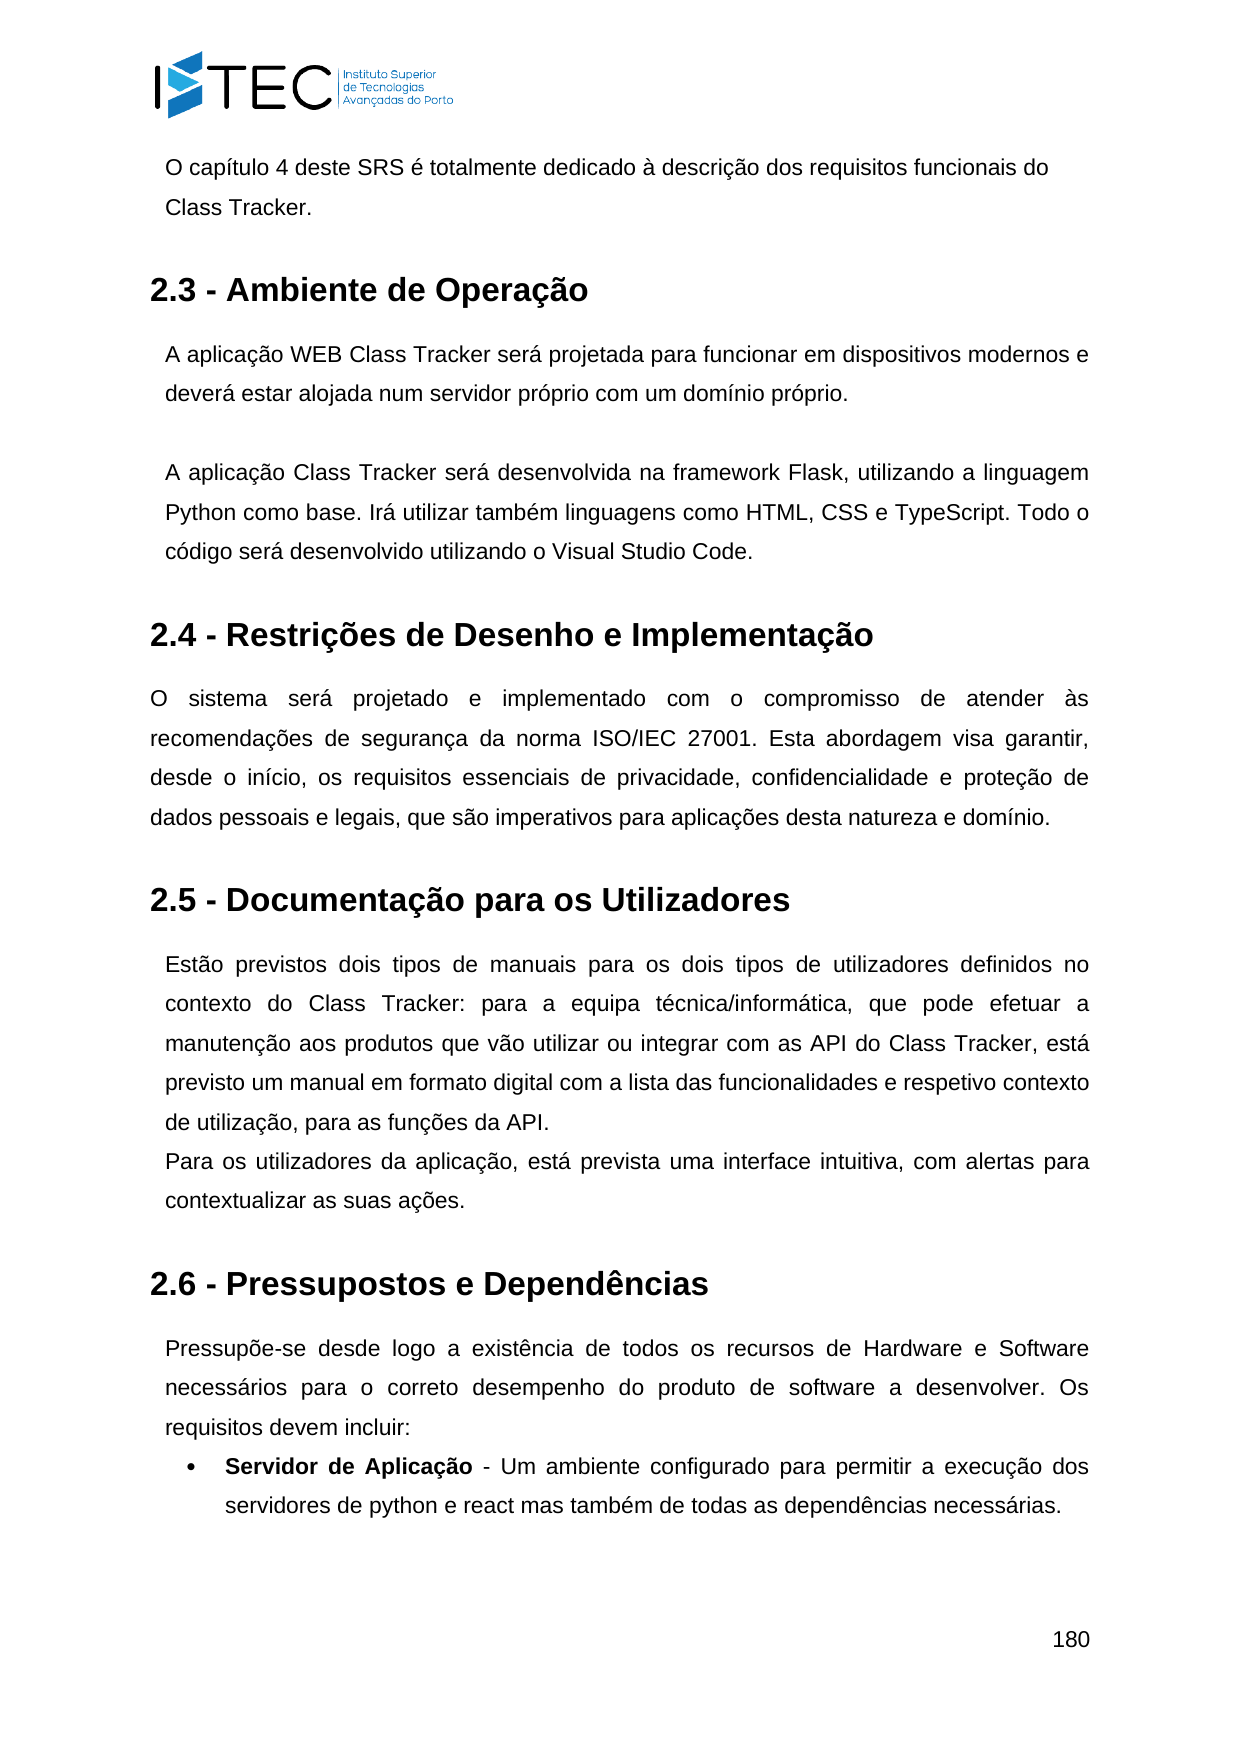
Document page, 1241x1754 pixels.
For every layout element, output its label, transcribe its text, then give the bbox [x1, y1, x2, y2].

text Estão previstos dois tipos de manuais para os dois tipos de utilizadores definidos no contexto do Class Tracker: para a equipa técnica/informática, que pode efetuar a manutenção aos produtos que vão utilizar ou integrar com as API do Class Tracker, está previsto um manual em formato digital com a lista das funcionalidades e respetivo contexto de utilização, para as funções da API. [165, 951, 1090, 1135]
subtitle 2.3 - Ambiente de Operação [150, 270, 1057, 309]
text O sistema será projetado e implementado com o compromisso de atender às recomendações de segurança da norma ISO/IEC 27001. Esta abordagem visa garantir, desde o início, os requisitos essenciais de privacidade, confidencialidade e proteção de dados pessoais e legais, que são imperativos para aplicações desta natureza e domínio. [150, 685, 1090, 830]
subtitle 2.6 - Pressupostos e Dependências [150, 1264, 1057, 1303]
subtitle 2.5 - Documentação para os Utilizadores [150, 880, 1057, 919]
list Servidor de Aplicação - Um ambiente configurado para permitir a execução dos servidores de python e react mas também de todas as dependências necessárias. [187, 1453, 1090, 1519]
subtitle 2.4 - Restrições de Desenho e Implementação [150, 615, 1057, 653]
text A aplicação WEB Class Tracker será projetada para funcionar em dispositivos modernos e deverá estar alojada num servidor próprio com um domínio próprio. [165, 341, 1090, 406]
picture [150, 51, 454, 129]
text Class Tracker. [165, 193, 1090, 220]
text A aplicação Class Tracker será desenvolvida na framework Flask, utilizando a linguagem Python como base. Irá utilizar também linguagens como HTML, CSS e TypeScript. Todo o código será desenvolvido utilizando o Visual Studio Code. [165, 459, 1090, 564]
text O capítulo 4 deste SRS é totalmente dedicado à descrição dos requisitos funcionais do [165, 154, 1090, 180]
text Para os utilizadores da aplicação, está prevista uma interface intuitiva, com alertas para contextualizar as suas ações. [165, 1148, 1090, 1214]
text Pressupõe-se desde logo a existência de todos os recursos de Hardware e Software necessários para o correto desempenho do produto de software a desenvolver. Os requisitos devem incluir: [165, 1334, 1090, 1440]
